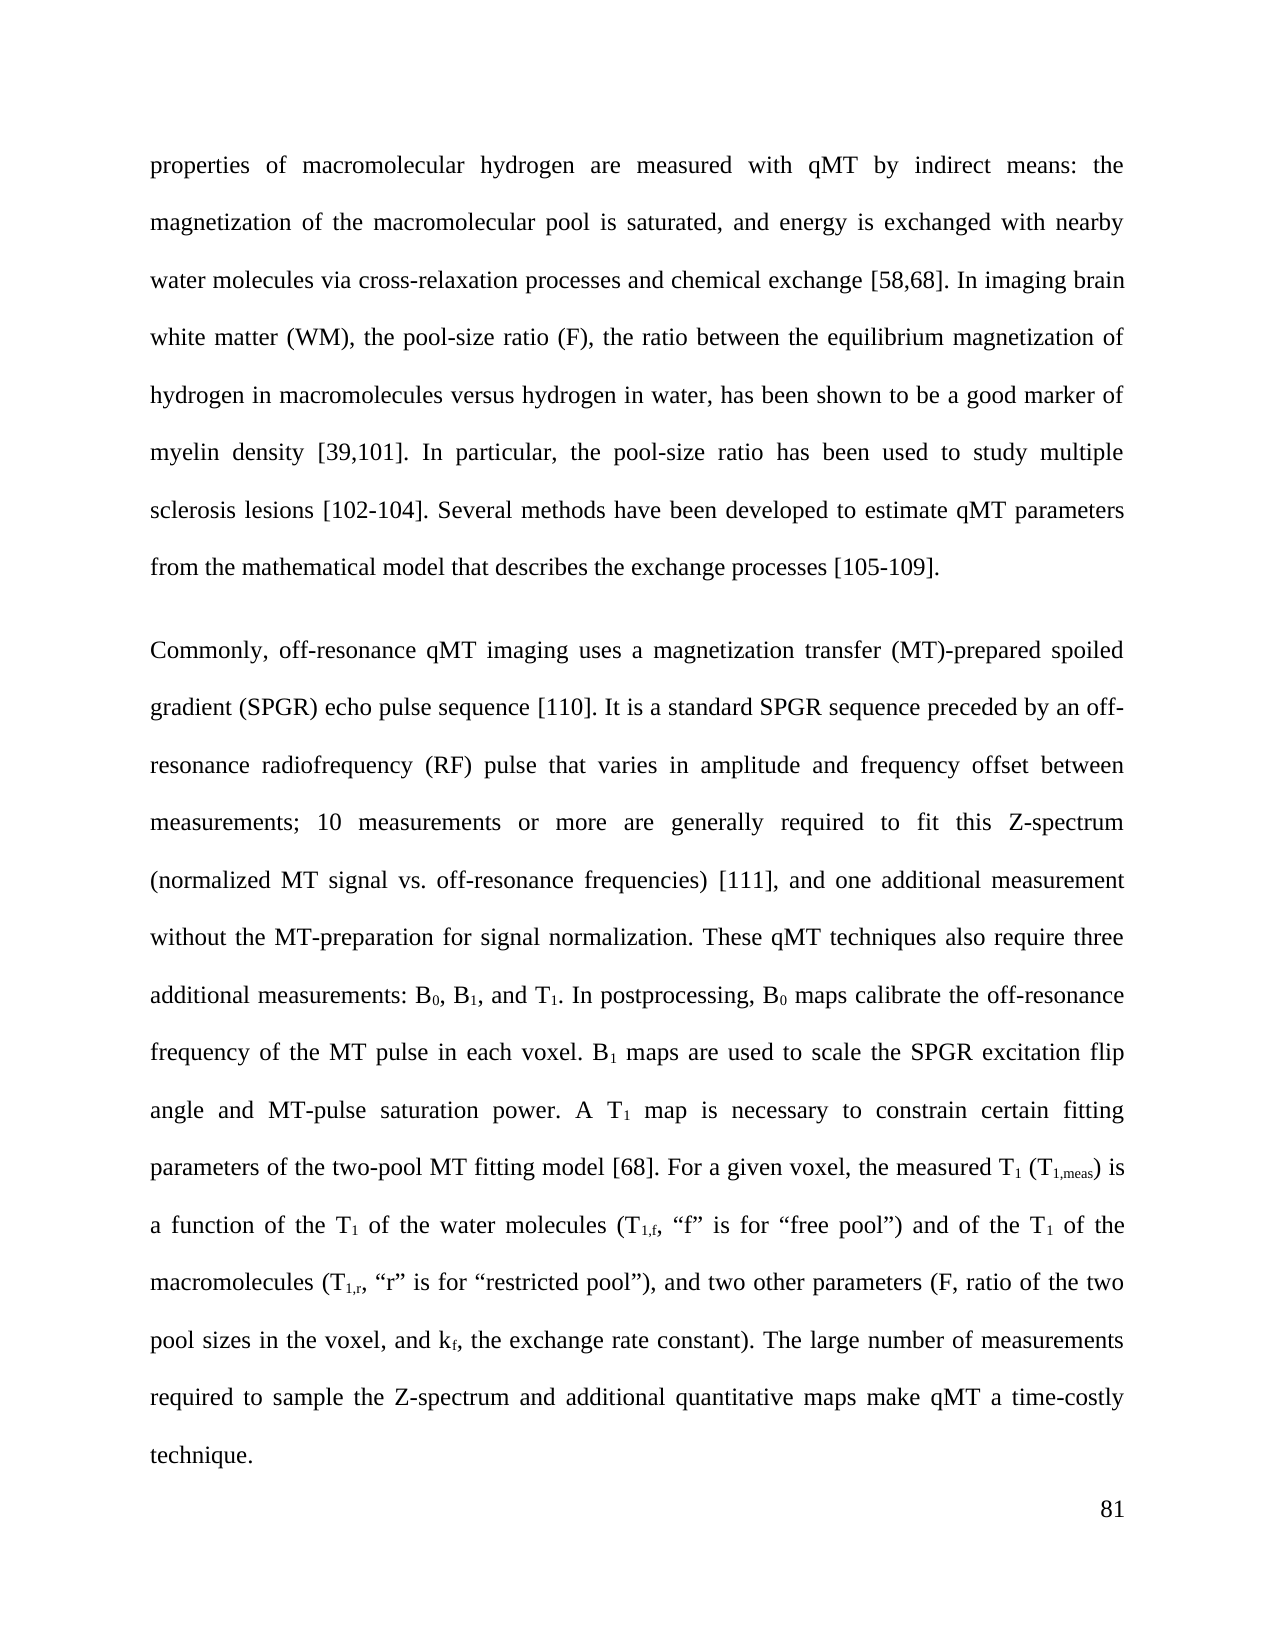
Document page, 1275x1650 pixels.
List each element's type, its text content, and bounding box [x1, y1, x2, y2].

text Commonly, off-resonance qMT imaging uses a magnetization transfer (MT)-prepared spoiled gradient (SPGR) echo pulse sequence [110]. It is a standard SPGR sequence preceded by an off-resonance radiofrequency (RF) pulse that varies in amplitude and frequency offset between measurements; 10 measurements or more are generally required to fit this Z-spectrum (normalized MT signal vs. off-resonance frequencies) [111], and one additional measurement without the MT-preparation for signal normalization. These qMT techniques also require three additional measurements: B0, B1, and T1. In postprocessing, B0 maps calibrate the off-resonance frequency of the MT pulse in each voxel. B1 maps are used to scale the SPGR excitation flip angle and MT-pulse saturation power. A T1 map is necessary to constrain certain fitting parameters of the two-pool MT fitting model [68]. For a given voxel, the measured T1 (T1,meas) is a function of the T1 of the water molecules (T1,f, “f” is for “free pool”) and of the T1 of the macromolecules (T1,r, “r” is for “restricted pool”), and two other parameters (F, ratio of the two pool sizes in the voxel, and kf, the exchange rate constant). The large number of measurements required to sample the Z-spectrum and additional quantitative maps make qMT a time-costly technique. [150, 635, 1125, 1469]
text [150, 150, 1125, 581]
